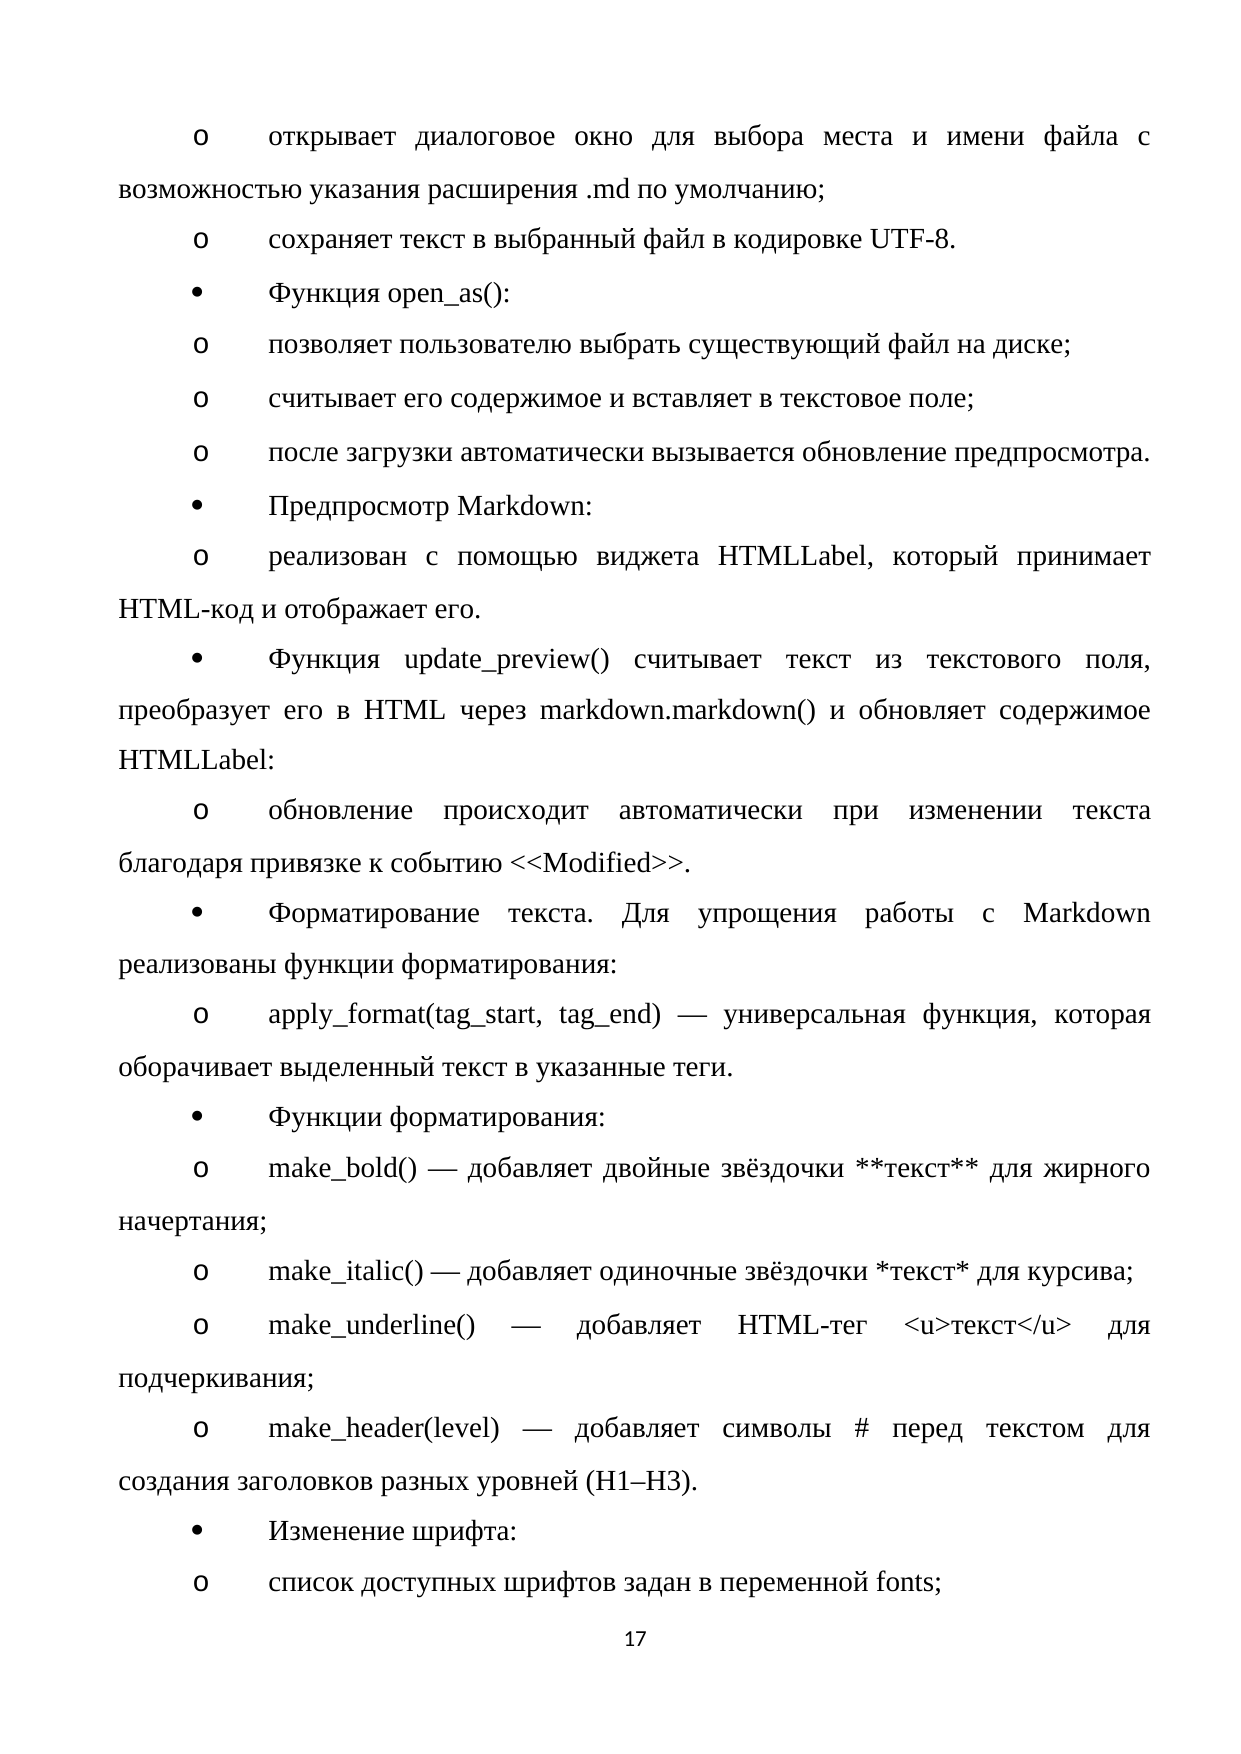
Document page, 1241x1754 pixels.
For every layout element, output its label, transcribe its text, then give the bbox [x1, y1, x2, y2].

list считывает его содержимое и вставляет в текстовое поле; [118, 380, 1152, 416]
list Форматирование текста. Для упрощения работы с Markdown реализованы функции форматирования: [118, 896, 1152, 979]
list Функции форматирования: [118, 1099, 1152, 1133]
list после загрузки автоматически вызывается обновление предпросмотра. [118, 434, 1152, 470]
list Функция open_as(): [118, 275, 1152, 309]
list make_header(level) — добавляет символы # перед текстом для создания заголовков разных уровней (H1–H3). [118, 1410, 1152, 1497]
list make_italic() — добавляет одиночные звёздочки *текст* для курсива; [118, 1253, 1152, 1289]
list открывает диалоговое окно для выбора места и имени файла с возможностью указания расширения .md по умолчанию; [118, 118, 1152, 204]
list позволяет пользователю выбрать существующий файл на диске; [118, 326, 1152, 362]
list Функция update_preview() считывает текст из текстового поля, преобразует его в HTML через markdown.markdown() и обновляет содержимое HTMLLabel: [118, 641, 1152, 776]
list реализован с помощью виджета HTMLLabel, который принимает HTML-код и отображает его. [118, 538, 1152, 625]
list список доступных шрифтов задан в переменной fonts; [118, 1564, 1152, 1600]
list обновление происходит автоматически при изменении текста благодаря привязке к событию <<Modified>>. [118, 792, 1152, 879]
list Предпросмотр Markdown: [118, 488, 1152, 522]
list make_bold() — добавляет двойные звёздочки **текст** для жирного начертания; [118, 1150, 1152, 1236]
list make_underline() — добавляет HTML-тег <u>текст</u> для подчеркивания; [118, 1307, 1152, 1393]
list Изменение шрифта: [118, 1513, 1152, 1547]
list сохраняет текст в выбранный файл в кодировке UTF-8. [118, 221, 1152, 257]
list apply_format(tag_start, tag_end) — универсальная функция, которая оборачивает выделенный текст в указанные теги. [118, 996, 1152, 1083]
